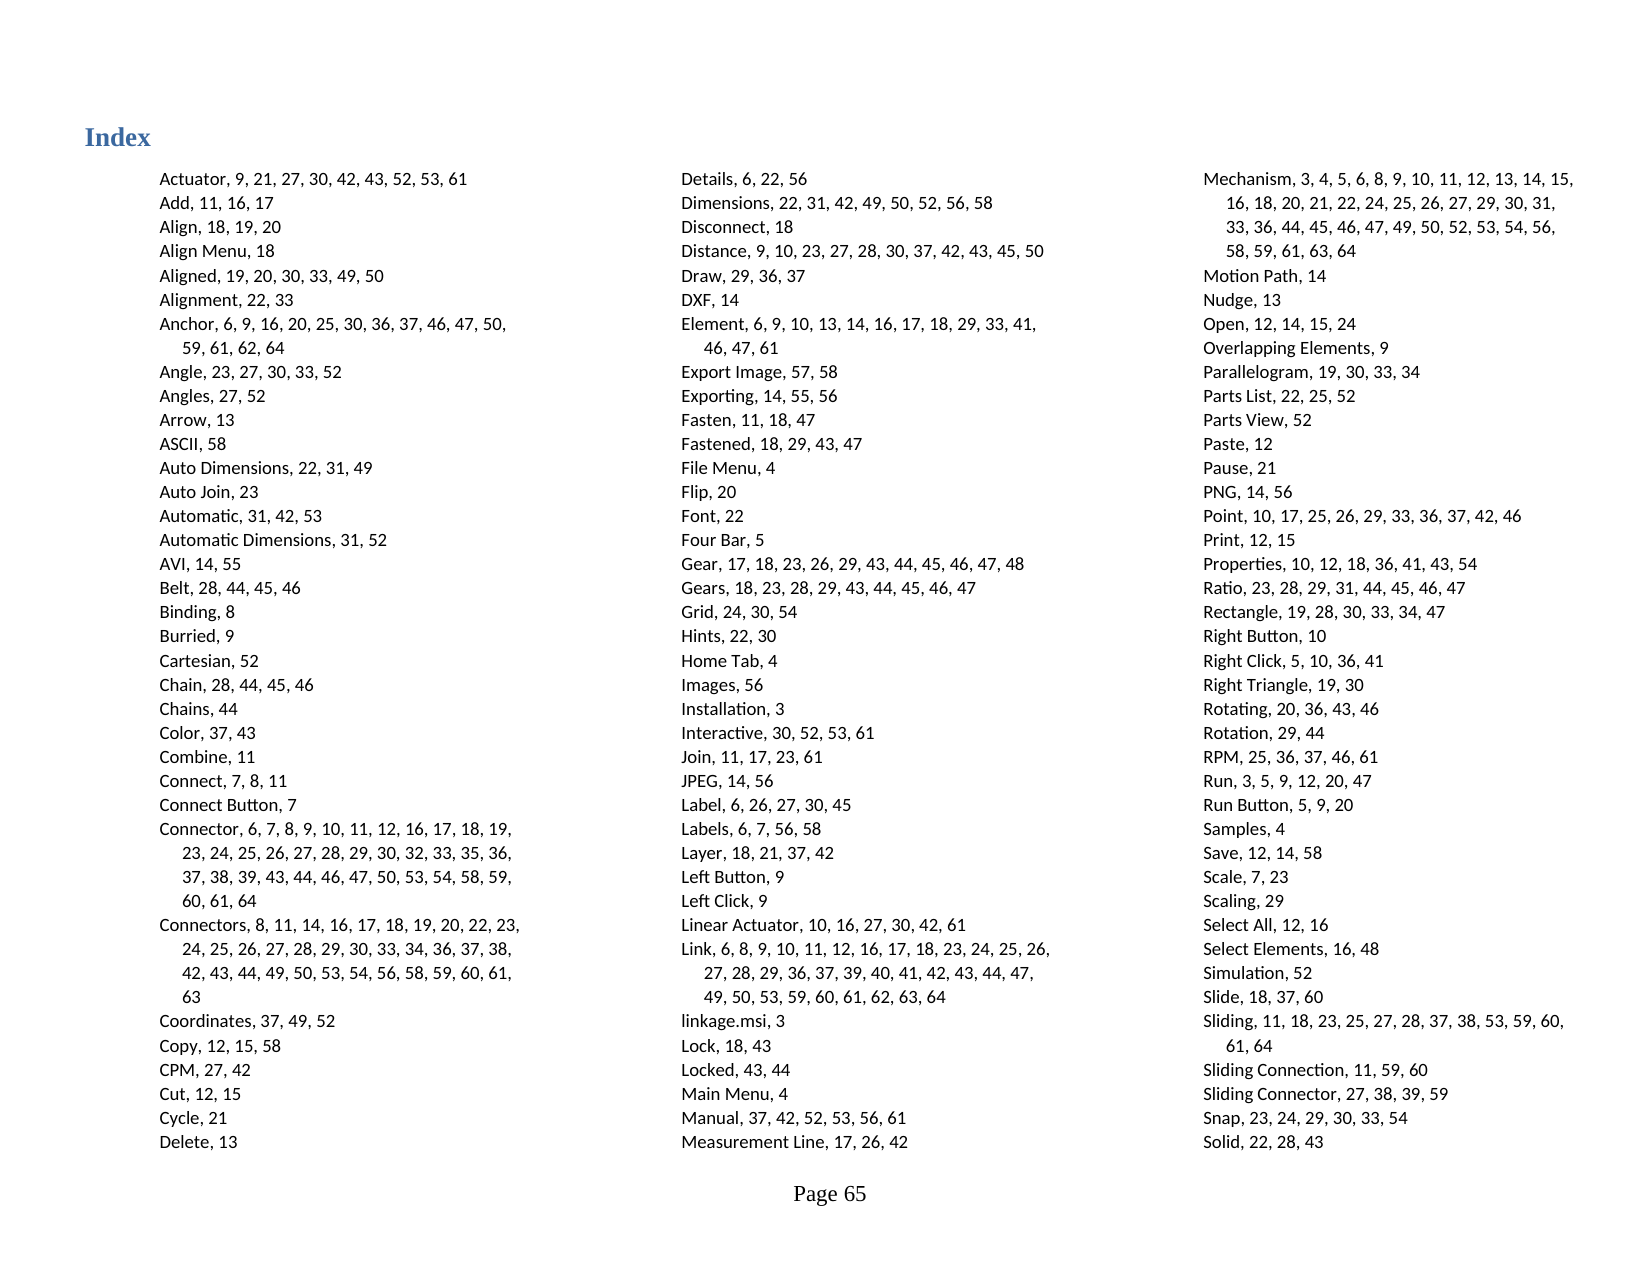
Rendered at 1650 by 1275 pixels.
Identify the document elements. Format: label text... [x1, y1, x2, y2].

text Alignment, 22, 33 [159, 288, 531, 311]
text Coordinates, 37, 49, 52 [159, 1010, 531, 1033]
text Run Button, 5, 9, 20 [1203, 793, 1575, 816]
text Color, 37, 43 [159, 721, 531, 744]
text Sliding Connection, 11, 59, 60 [1203, 1058, 1575, 1081]
text Properties, 10, 12, 18, 36, 41, 43, 54 [1203, 552, 1575, 575]
text AVI, 14, 55 [159, 552, 531, 575]
text Right Button, 10 [1203, 625, 1575, 648]
text ASCII, 58 [159, 432, 531, 455]
text Paste, 12 [1203, 432, 1575, 455]
text Gears, 18, 23, 28, 29, 43, 44, 45, 46, 47 [681, 577, 1053, 599]
text Connector, 6, 7, 8, 9, 10, 11, 12, 16, 17, 18, 19, 23, 24, 25, 26, 27, 28, 29, 30, 32, 33, 35, 36, 37, 38, 39, 43, 44, 46, 47, 50, 53, 54, 58, 59, 60, 61, 64 [159, 817, 531, 912]
text Rotating, 20, 36, 43, 46 [1203, 697, 1575, 720]
text Installation, 3 [681, 697, 1053, 720]
text Flip, 20 [681, 480, 1053, 503]
text Fasten, 11, 18, 47 [681, 408, 1053, 431]
text Mechanism, 3, 4, 5, 6, 8, 9, 10, 11, 12, 13, 14, 15, 16, 18, 20, 21, 22, 24, 25, 26, 27, 29, 30, 31, 33, 36, 44, 45, 46, 47, 49, 50, 52, 53, 54, 56, 58, 59, 61, 63, 64 [1203, 167, 1575, 263]
text Delete, 13 [159, 1130, 531, 1153]
text Arrow, 13 [159, 408, 531, 431]
text Align, 18, 19, 20 [159, 216, 531, 238]
text Home Tab, 4 [681, 649, 1053, 672]
text Distance, 9, 10, 23, 27, 28, 30, 37, 42, 43, 45, 50 [681, 240, 1053, 263]
text Select All, 12, 16 [1203, 913, 1575, 936]
text Grid, 24, 30, 54 [681, 601, 1053, 623]
text Chains, 44 [159, 697, 531, 720]
text Font, 22 [681, 504, 1053, 527]
text Simulation, 52 [1203, 962, 1575, 984]
text Export Image, 57, 58 [681, 360, 1053, 383]
text Add, 11, 16, 17 [159, 192, 531, 214]
text Ratio, 23, 28, 29, 31, 44, 45, 46, 47 [1203, 577, 1575, 599]
text Anchor, 6, 9, 16, 20, 25, 30, 36, 37, 46, 47, 50, 59, 61, 62, 64 [159, 312, 531, 359]
subtitle Index [84, 121, 1575, 152]
text Nudge, 13 [1203, 288, 1575, 311]
text Manual, 37, 42, 52, 53, 56, 61 [681, 1106, 1053, 1129]
text Solid, 22, 28, 43 [1203, 1130, 1575, 1153]
text linkage.msi, 3 [681, 1010, 1053, 1033]
text Link, 6, 8, 9, 10, 11, 12, 16, 17, 18, 23, 24, 25, 26, 27, 28, 29, 36, 37, 39, 40, 41, 42, 43, 44, 47, 49, 50, 53, 59, 60, 61, 62, 63, 64 [681, 937, 1053, 1008]
text Print, 12, 15 [1203, 528, 1575, 551]
text Fastened, 18, 29, 43, 47 [681, 432, 1053, 455]
text Point, 10, 17, 25, 26, 29, 33, 36, 37, 42, 46 [1203, 504, 1575, 527]
text Select Elements, 16, 48 [1203, 937, 1575, 960]
text Open, 12, 14, 15, 24 [1203, 312, 1575, 335]
text Binding, 8 [159, 601, 531, 623]
text Right Triangle, 19, 30 [1203, 673, 1575, 696]
text Linear Actuator, 10, 16, 27, 30, 42, 61 [681, 913, 1053, 936]
text Copy, 12, 15, 58 [159, 1034, 531, 1057]
text Aligned, 19, 20, 30, 33, 49, 50 [159, 264, 531, 287]
text Join, 11, 17, 23, 61 [681, 745, 1053, 768]
text Burried, 9 [159, 625, 531, 648]
text Label, 6, 26, 27, 30, 45 [681, 793, 1053, 816]
text PNG, 14, 56 [1203, 480, 1575, 503]
text JPEG, 14, 56 [681, 769, 1053, 792]
text Lock, 18, 43 [681, 1034, 1053, 1057]
text Left Button, 9 [681, 865, 1053, 888]
text Samples, 4 [1203, 817, 1575, 840]
text Cut, 12, 15 [159, 1082, 531, 1105]
text Main Menu, 4 [681, 1082, 1053, 1105]
text Sliding Connector, 27, 38, 39, 59 [1203, 1082, 1575, 1105]
text DXF, 14 [681, 288, 1053, 311]
text Measurement Line, 17, 26, 42 [681, 1130, 1053, 1153]
text Chain, 28, 44, 45, 46 [159, 673, 531, 696]
text Pause, 21 [1203, 456, 1575, 479]
text Angles, 27, 52 [159, 384, 531, 407]
text Auto Dimensions, 22, 31, 49 [159, 456, 531, 479]
text Four Bar, 5 [681, 528, 1053, 551]
text Exporting, 14, 55, 56 [681, 384, 1053, 407]
text Sliding, 11, 18, 23, 25, 27, 28, 37, 38, 53, 59, 60, 61, 64 [1203, 1010, 1575, 1057]
text Parallelogram, 19, 30, 33, 34 [1203, 360, 1575, 383]
text RPM, 25, 36, 37, 46, 61 [1203, 745, 1575, 768]
text Draw, 29, 36, 37 [681, 264, 1053, 287]
text Belt, 28, 44, 45, 46 [159, 577, 531, 599]
text Hints, 22, 30 [681, 625, 1053, 648]
text Connect Button, 7 [159, 793, 531, 816]
text Combine, 11 [159, 745, 531, 768]
text Connect, 7, 8, 11 [159, 769, 531, 792]
text Cartesian, 52 [159, 649, 531, 672]
text Connectors, 8, 11, 14, 16, 17, 18, 19, 20, 22, 23, 24, 25, 26, 27, 28, 29, 30, 33, 34, 36, 37, 38, 42, 43, 44, 49, 50, 53, 54, 56, 58, 59, 60, 61, 63 [159, 913, 531, 1008]
text Disconnect, 18 [681, 216, 1053, 238]
text Overlapping Elements, 9 [1203, 336, 1575, 359]
text Auto Join, 23 [159, 480, 531, 503]
text Left Click, 9 [681, 889, 1053, 912]
text Gear, 17, 18, 23, 26, 29, 43, 44, 45, 46, 47, 48 [681, 552, 1053, 575]
text File Menu, 4 [681, 456, 1053, 479]
text Align Menu, 18 [159, 240, 531, 263]
text Actuator, 9, 21, 27, 30, 42, 43, 52, 53, 61 [159, 167, 531, 190]
text Automatic, 31, 42, 53 [159, 504, 531, 527]
text Scaling, 29 [1203, 889, 1575, 912]
text Parts View, 52 [1203, 408, 1575, 431]
text CPM, 27, 42 [159, 1058, 531, 1081]
text Locked, 43, 44 [681, 1058, 1053, 1081]
text Rotation, 29, 44 [1203, 721, 1575, 744]
text Cycle, 21 [159, 1106, 531, 1129]
text Dimensions, 22, 31, 42, 49, 50, 52, 56, 58 [681, 192, 1053, 214]
text Right Click, 5, 10, 36, 41 [1203, 649, 1575, 672]
text Rectangle, 19, 28, 30, 33, 34, 47 [1203, 601, 1575, 623]
text Save, 12, 14, 58 [1203, 841, 1575, 864]
text Labels, 6, 7, 56, 58 [681, 817, 1053, 840]
text Layer, 18, 21, 37, 42 [681, 841, 1053, 864]
text Snap, 23, 24, 29, 30, 33, 54 [1203, 1106, 1575, 1129]
text Automatic Dimensions, 31, 52 [159, 528, 531, 551]
text Angle, 23, 27, 30, 33, 52 [159, 360, 531, 383]
text Interactive, 30, 52, 53, 61 [681, 721, 1053, 744]
text Parts List, 22, 25, 52 [1203, 384, 1575, 407]
text Scale, 7, 23 [1203, 865, 1575, 888]
text Details, 6, 22, 56 [681, 167, 1053, 190]
text Images, 56 [681, 673, 1053, 696]
text Slide, 18, 37, 60 [1203, 986, 1575, 1008]
text Element, 6, 9, 10, 13, 14, 16, 17, 18, 29, 33, 41, 46, 47, 61 [681, 312, 1053, 359]
text Motion Path, 14 [1203, 264, 1575, 287]
text Run, 3, 5, 9, 12, 20, 47 [1203, 769, 1575, 792]
